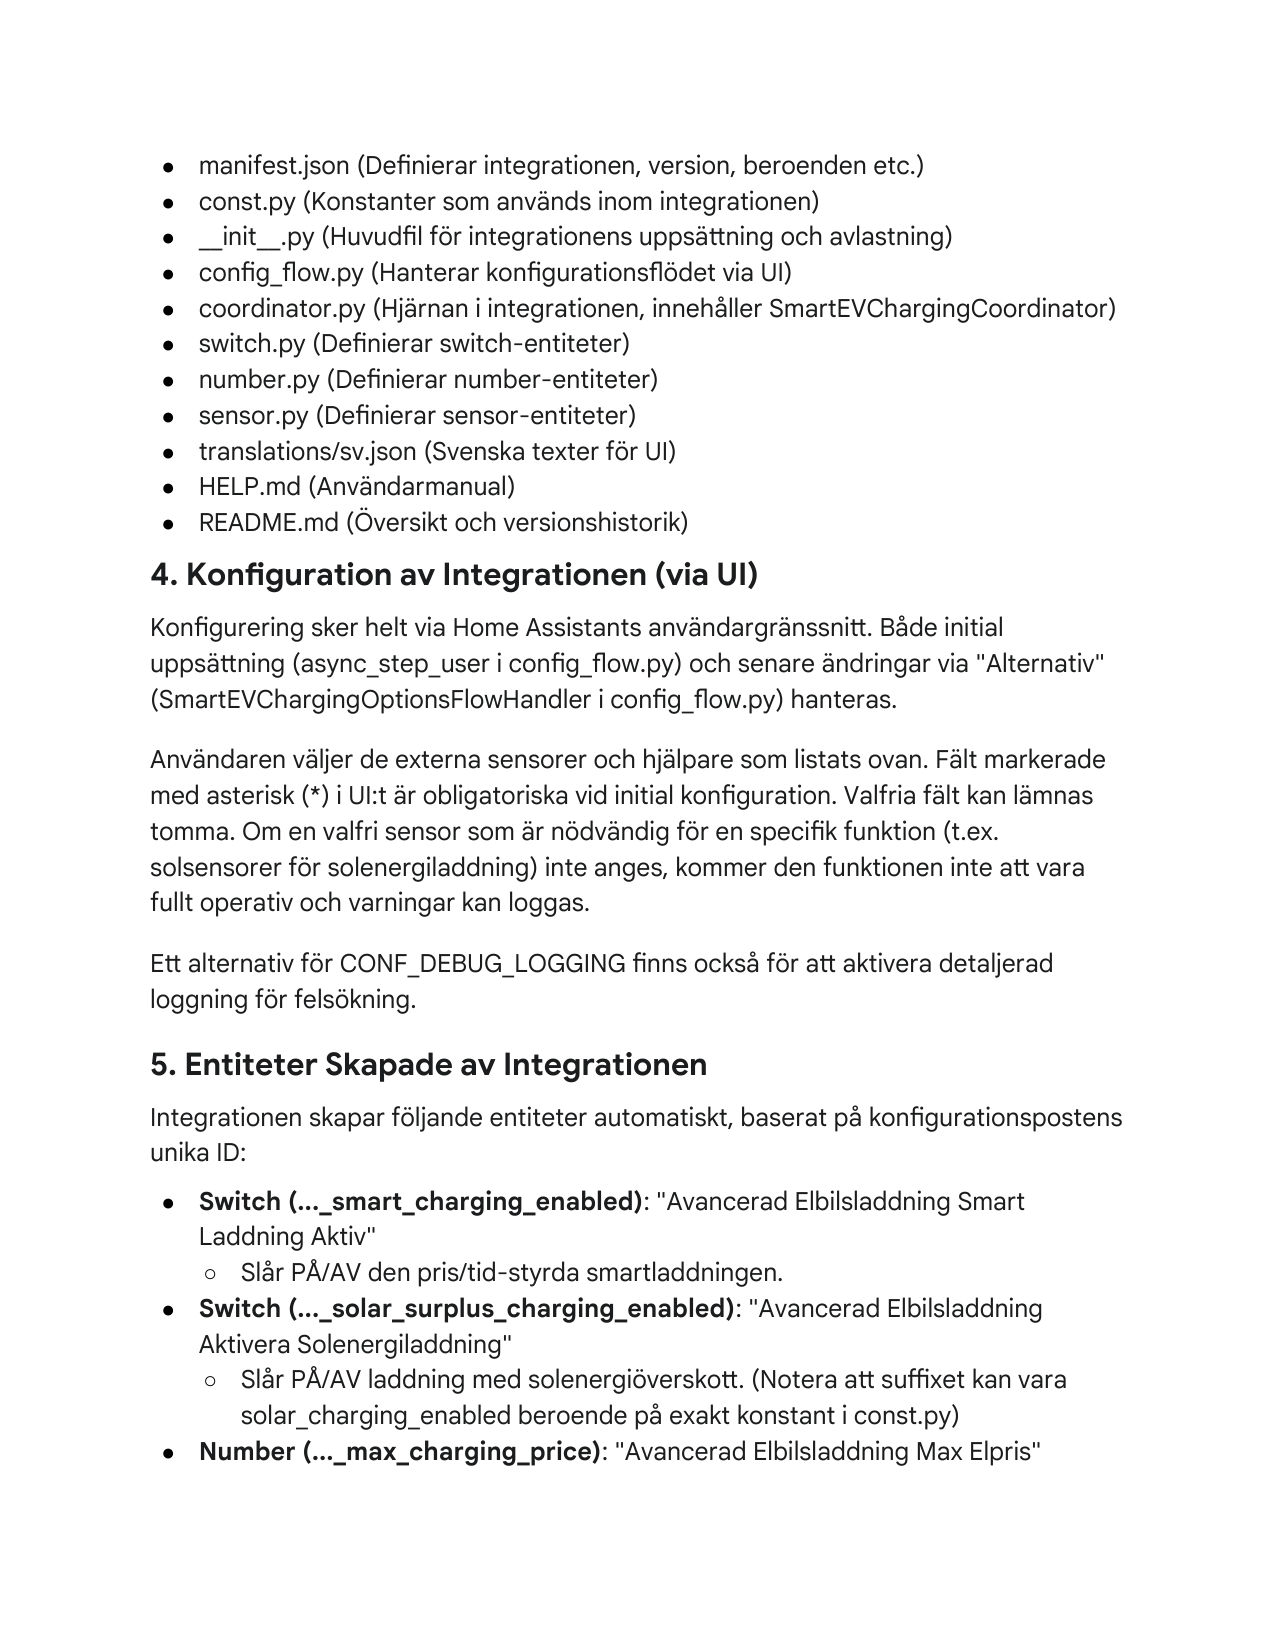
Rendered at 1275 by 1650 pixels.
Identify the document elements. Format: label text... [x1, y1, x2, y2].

text Konfigurering sker helt via Home Assistants användargränssnitt. Både initial uppsättning (async_step_user i config_flow.py) och senare ändringar via "Alternativ" (SmartEVChargingOptionsFlowHandler i config_flow.py) hanteras. [150, 613, 1125, 715]
list README.md (Översikt och versionshistorik) [161, 507, 1125, 539]
list const.py (Konstanter som används inom integrationen) [161, 186, 1125, 217]
text Ett alternativ för CONF_DEBUG_LOGGING finns också för att aktivera detaljerad loggning för felsökning. [150, 948, 1125, 1016]
list HELP.md (Användarmanual) [161, 472, 1125, 503]
list translations/sv.json (Svenska texter för UI) [161, 436, 1125, 467]
list Switch (..._solar_surplus_charging_enabled): "Avancerad Elbilsladdning Aktivera Solenergiladdning" [161, 1293, 1125, 1360]
list Slår PÅ/AV den pris/tid-styrda smartladdningen. [203, 1257, 1125, 1289]
text Användaren väljer de externa sensorer och hjälpare som listats ovan. Fält markerade med asterisk (*) i UI:t är obligatoriska vid initial konfiguration. Valfria fält kan lämnas tomma. Om en valfri sensor som är nödvändig för en specifik funktion (t.ex. solsensorer för solenergiladdning) inte anges, kommer den funktionen inte att vara fullt operativ och varningar kan loggas. [150, 745, 1125, 919]
list manifest.json (Definierar integrationen, version, beroenden etc.) [161, 150, 1125, 181]
list Number (..._max_charging_price): "Avancerad Elbilsladdning Max Elpris" [161, 1436, 1125, 1467]
subtitle 5. Entiteter Skapade av Integrationen [150, 1045, 1125, 1084]
subtitle 4. Konfiguration av Integrationen (via UI) [150, 556, 1125, 595]
list switch.py (Definierar switch-entiteter) [161, 329, 1125, 360]
list __init__.py (Huvudfil för integrationens uppsättning och avlastning) [161, 221, 1125, 253]
list number.py (Definierar number-entiteter) [161, 364, 1125, 396]
list config_flow.py (Hanterar konfigurationsflödet via UI) [161, 257, 1125, 288]
list Slår PÅ/AV laddning med solenergiöverskott. (Notera att suffixet kan vara solar_charging_enabled beroende på exakt konstant i const.py) [203, 1364, 1125, 1432]
list Switch (..._smart_charging_enabled): "Avancerad Elbilsladdning Smart Laddning Aktiv" [161, 1186, 1125, 1253]
list coordinator.py (Hjärnan i integrationen, innehåller SmartEVChargingCoordinator) [161, 293, 1125, 324]
text Integrationen skapar följande entiteter automatiskt, baserat på konfigurationspostens unika ID: [150, 1102, 1125, 1169]
list sensor.py (Definierar sensor-entiteter) [161, 400, 1125, 431]
